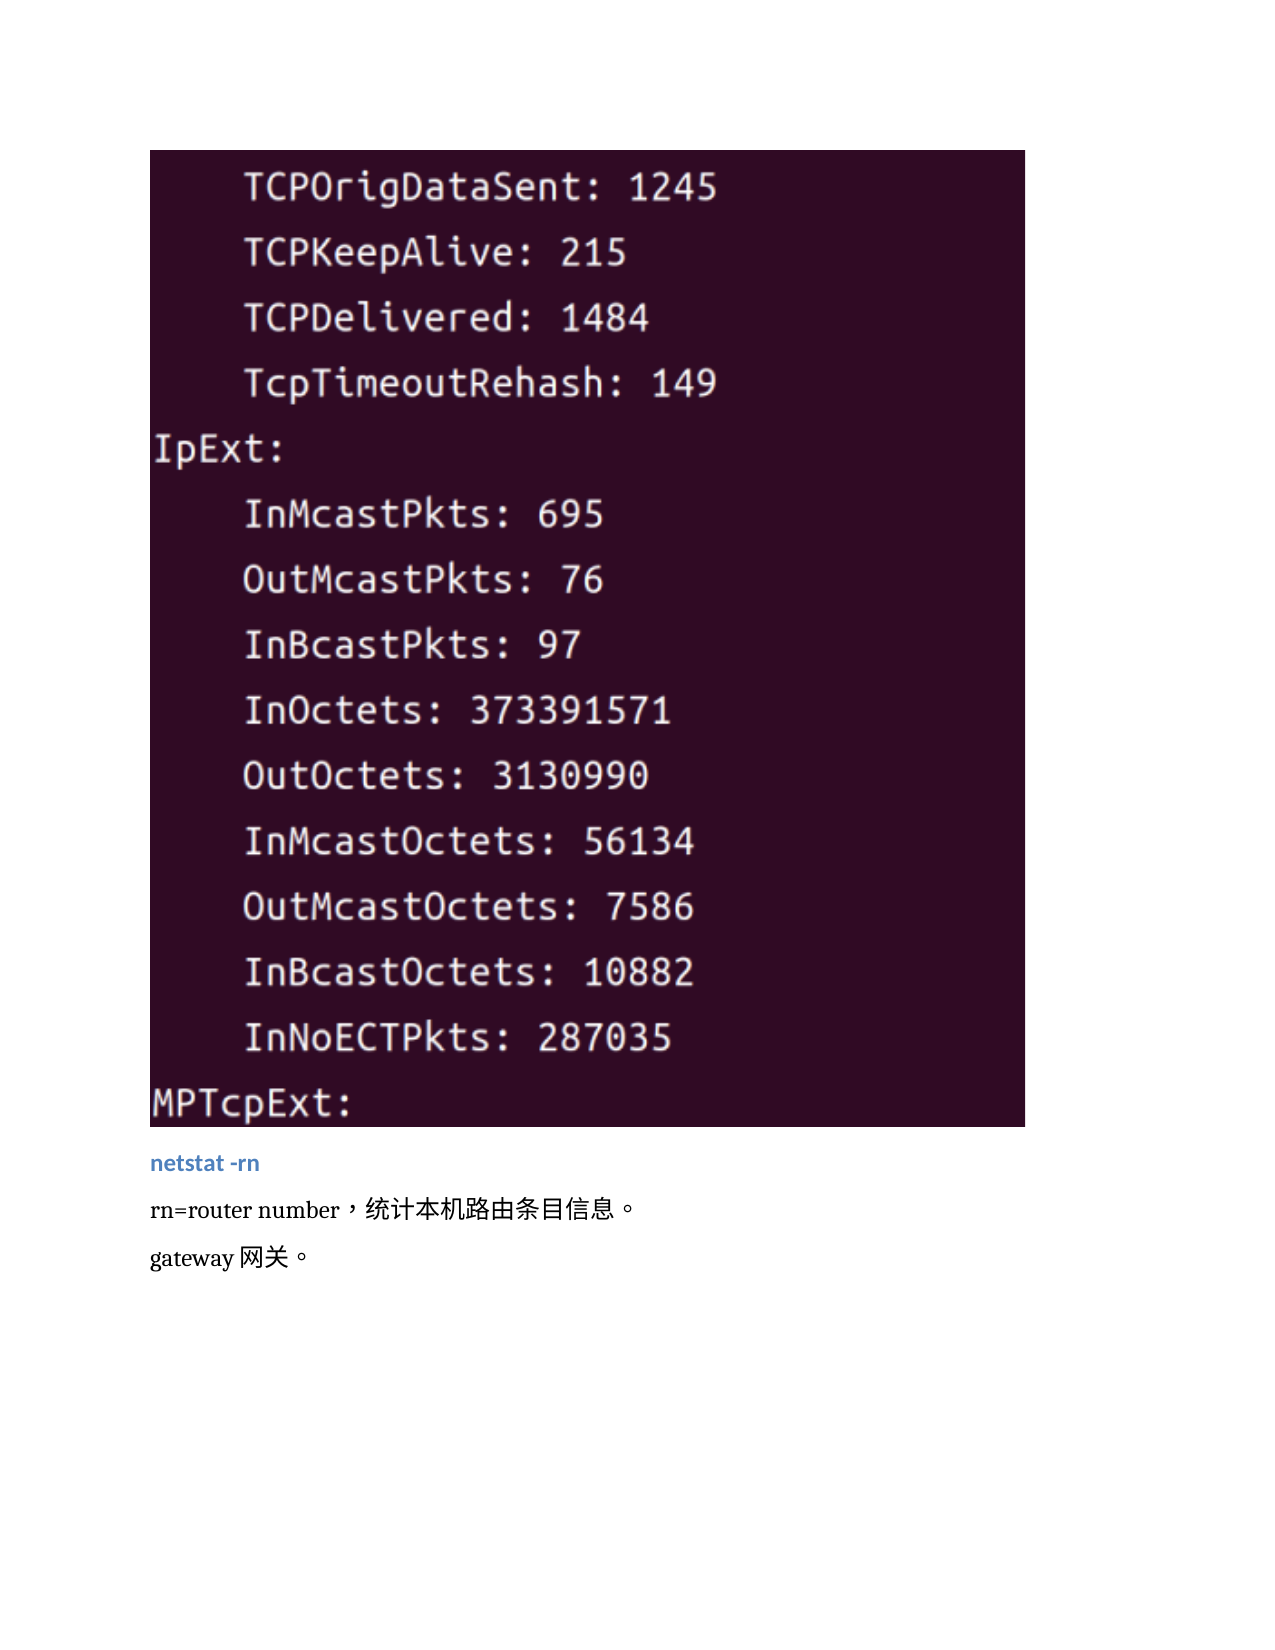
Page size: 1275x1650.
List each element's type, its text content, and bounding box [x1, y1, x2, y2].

picture [150, 150, 1025, 1127]
subtitle netstat -rn [150, 1147, 1125, 1178]
text rn=router number，统计本机路由条目信息。 [150, 1196, 1125, 1225]
text gateway网关。 [150, 1244, 1125, 1273]
